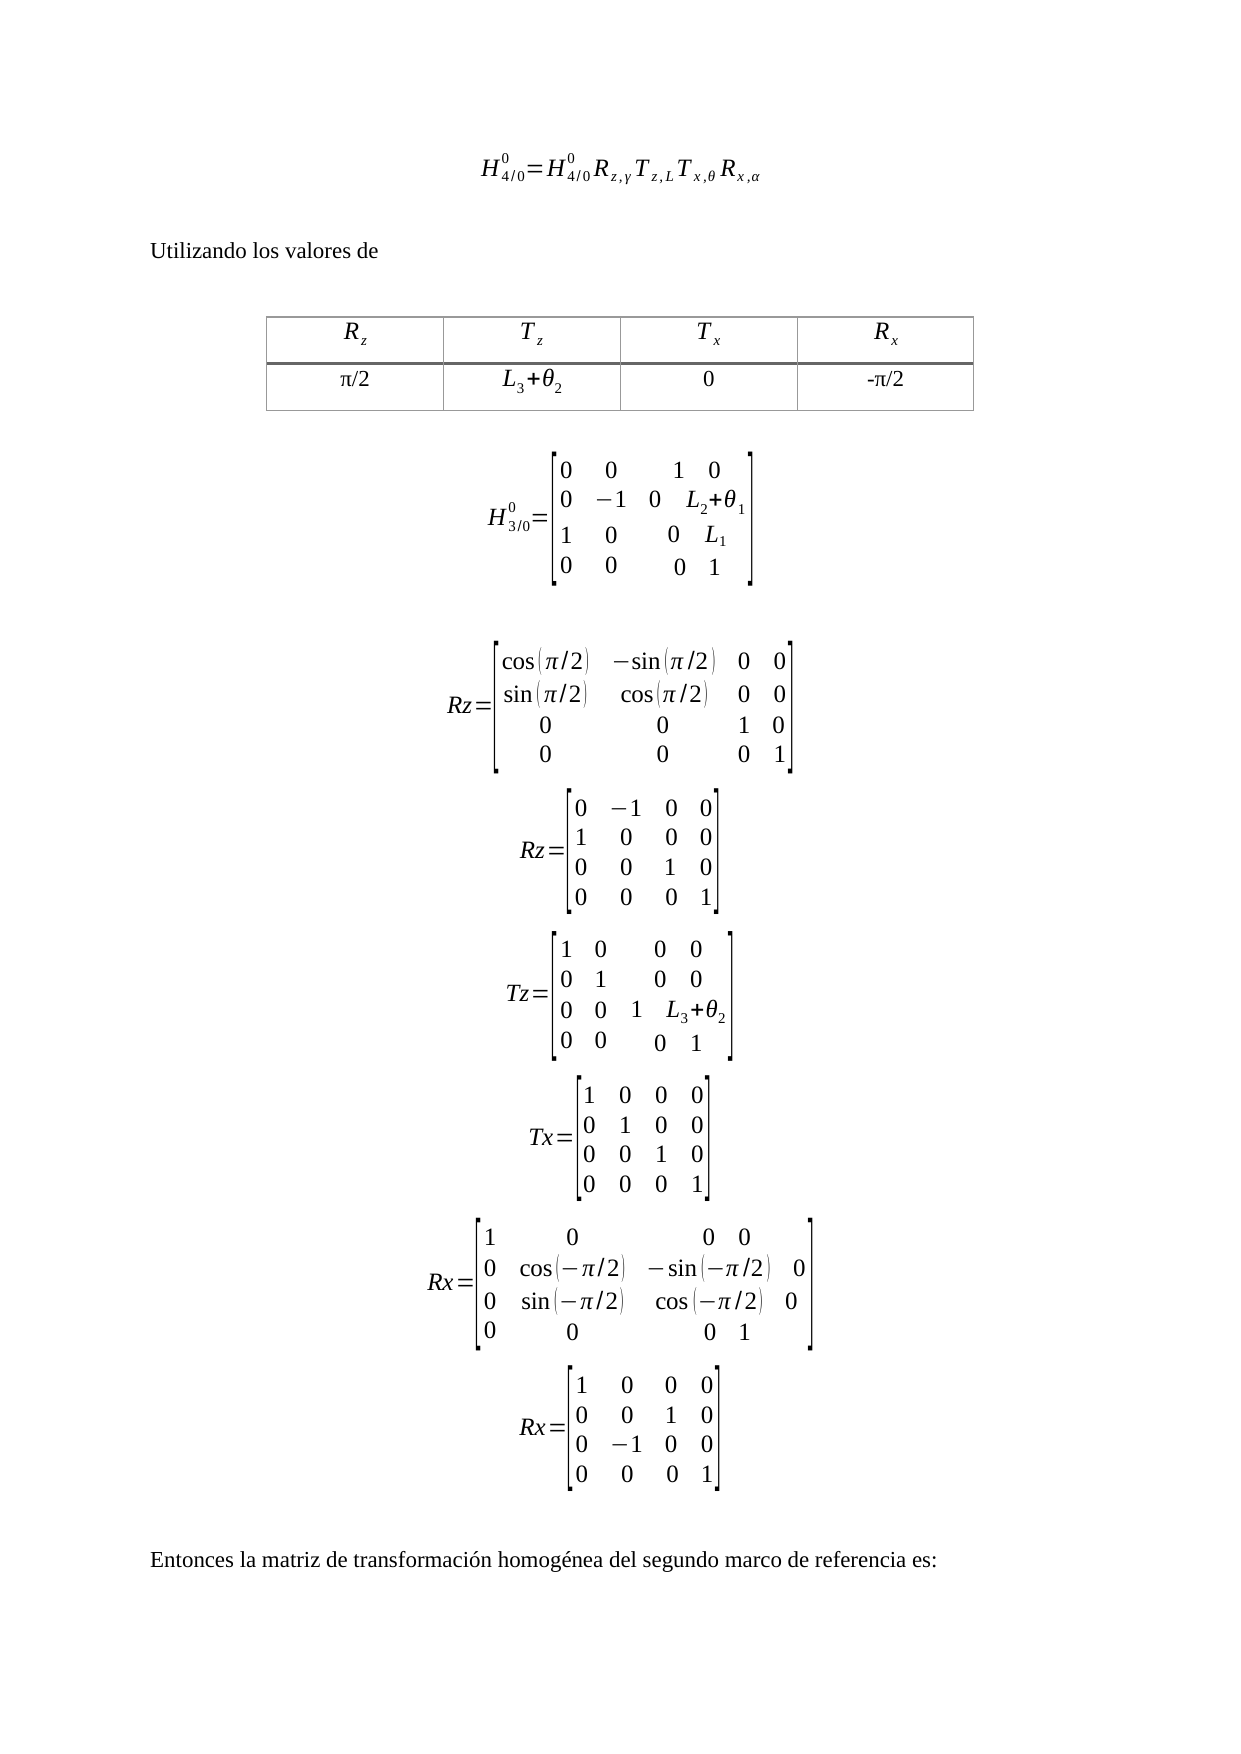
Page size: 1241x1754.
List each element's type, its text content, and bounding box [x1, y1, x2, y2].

text Utilizando los valores de [150, 237, 1090, 264]
table_header [444, 318, 620, 362]
table_cell [444, 365, 620, 409]
table_cell 0 [621, 365, 797, 409]
table_cell -π/2 [798, 365, 973, 409]
table_header [798, 318, 973, 362]
text Entonces la matriz de transformación homogénea del segundo marco de referencia es: [150, 1546, 1090, 1573]
table_header [267, 318, 443, 362]
table_cell π/2 [267, 365, 443, 409]
table_header [621, 318, 797, 362]
